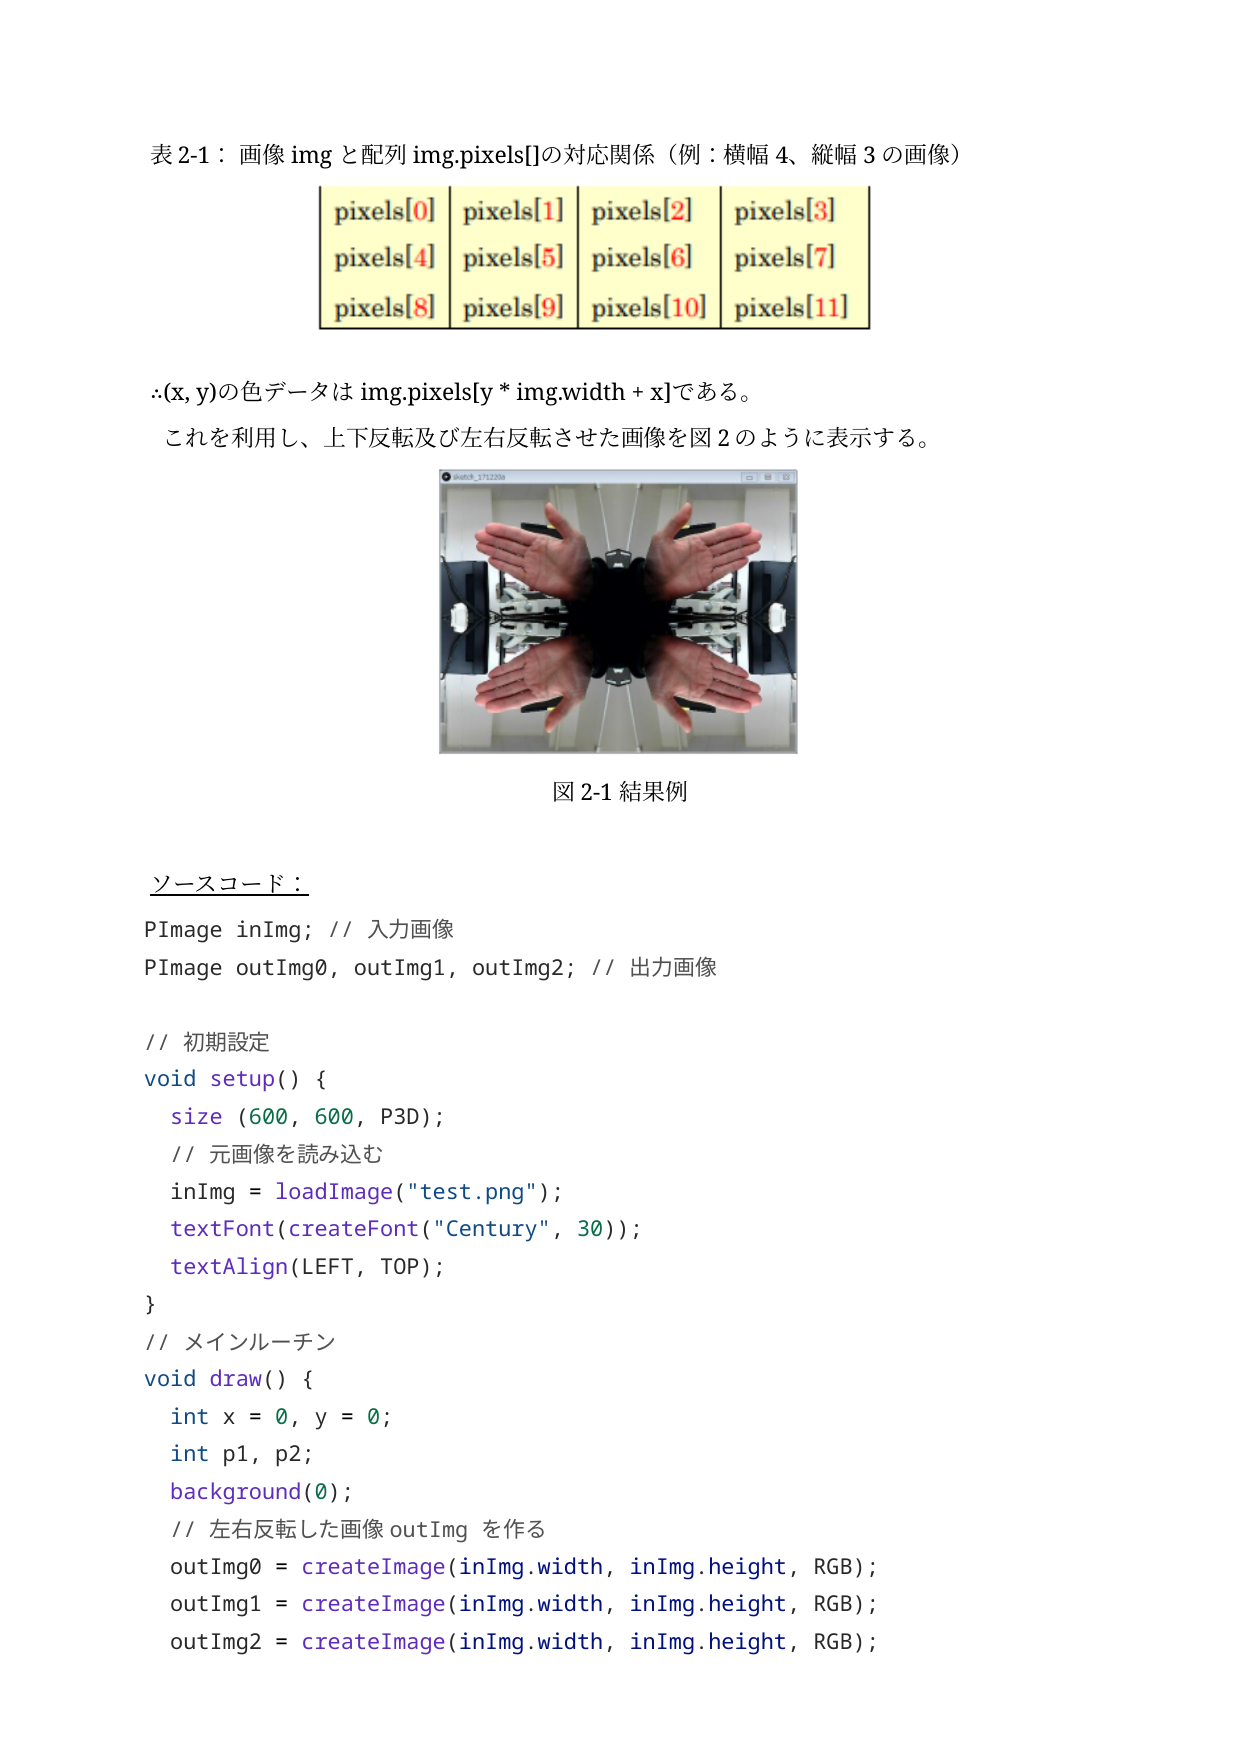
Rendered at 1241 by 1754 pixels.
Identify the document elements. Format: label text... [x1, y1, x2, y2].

text // 初期設定 [144, 1022, 1165, 1059]
text これを利用し、上下反転及び左右反転させた画像を図2のように表示する。 [75, 418, 1165, 456]
text void draw() { [144, 1359, 1165, 1397]
text 図2-1 結果例 [75, 772, 1165, 810]
text } [144, 1284, 1165, 1322]
text ソースコード： [150, 864, 1165, 901]
text outImg2 = createImage(inImg.width, inImg.height, RGB); [144, 1622, 1165, 1659]
picture [434, 463, 807, 762]
text // メインルーチン [144, 1322, 1165, 1359]
text textFont(createFont("Century", 30)); [144, 1209, 1165, 1247]
picture [314, 181, 878, 341]
text // 左右反転した画像 outImg を作る [144, 1509, 1165, 1547]
text background(0); [144, 1472, 1165, 1509]
text outImg0 = createImage(inImg.width, inImg.height, RGB); [144, 1547, 1165, 1584]
text PImage outImg0, outImg1, outImg2; // 出力画像 [144, 947, 1165, 984]
text textAlign(LEFT, TOP); [144, 1247, 1165, 1284]
text PImage inImg; // 入力画像 [144, 909, 1165, 947]
text void setup() { [144, 1059, 1165, 1097]
text 表2-1： 画像 img と配列 img.pixels[]の対応関係（例：横幅 4、縦幅 3 の画像） [150, 135, 1165, 173]
text inImg = loadImage("test.png"); [144, 1172, 1165, 1209]
text size (600, 600, P3D); [144, 1097, 1165, 1134]
text int x = 0, y = 0; [144, 1397, 1165, 1434]
text outImg1 = createImage(inImg.width, inImg.height, RGB); [144, 1584, 1165, 1622]
text int p1, p2; [144, 1434, 1165, 1472]
text // 元画像を読み込む [144, 1134, 1165, 1172]
